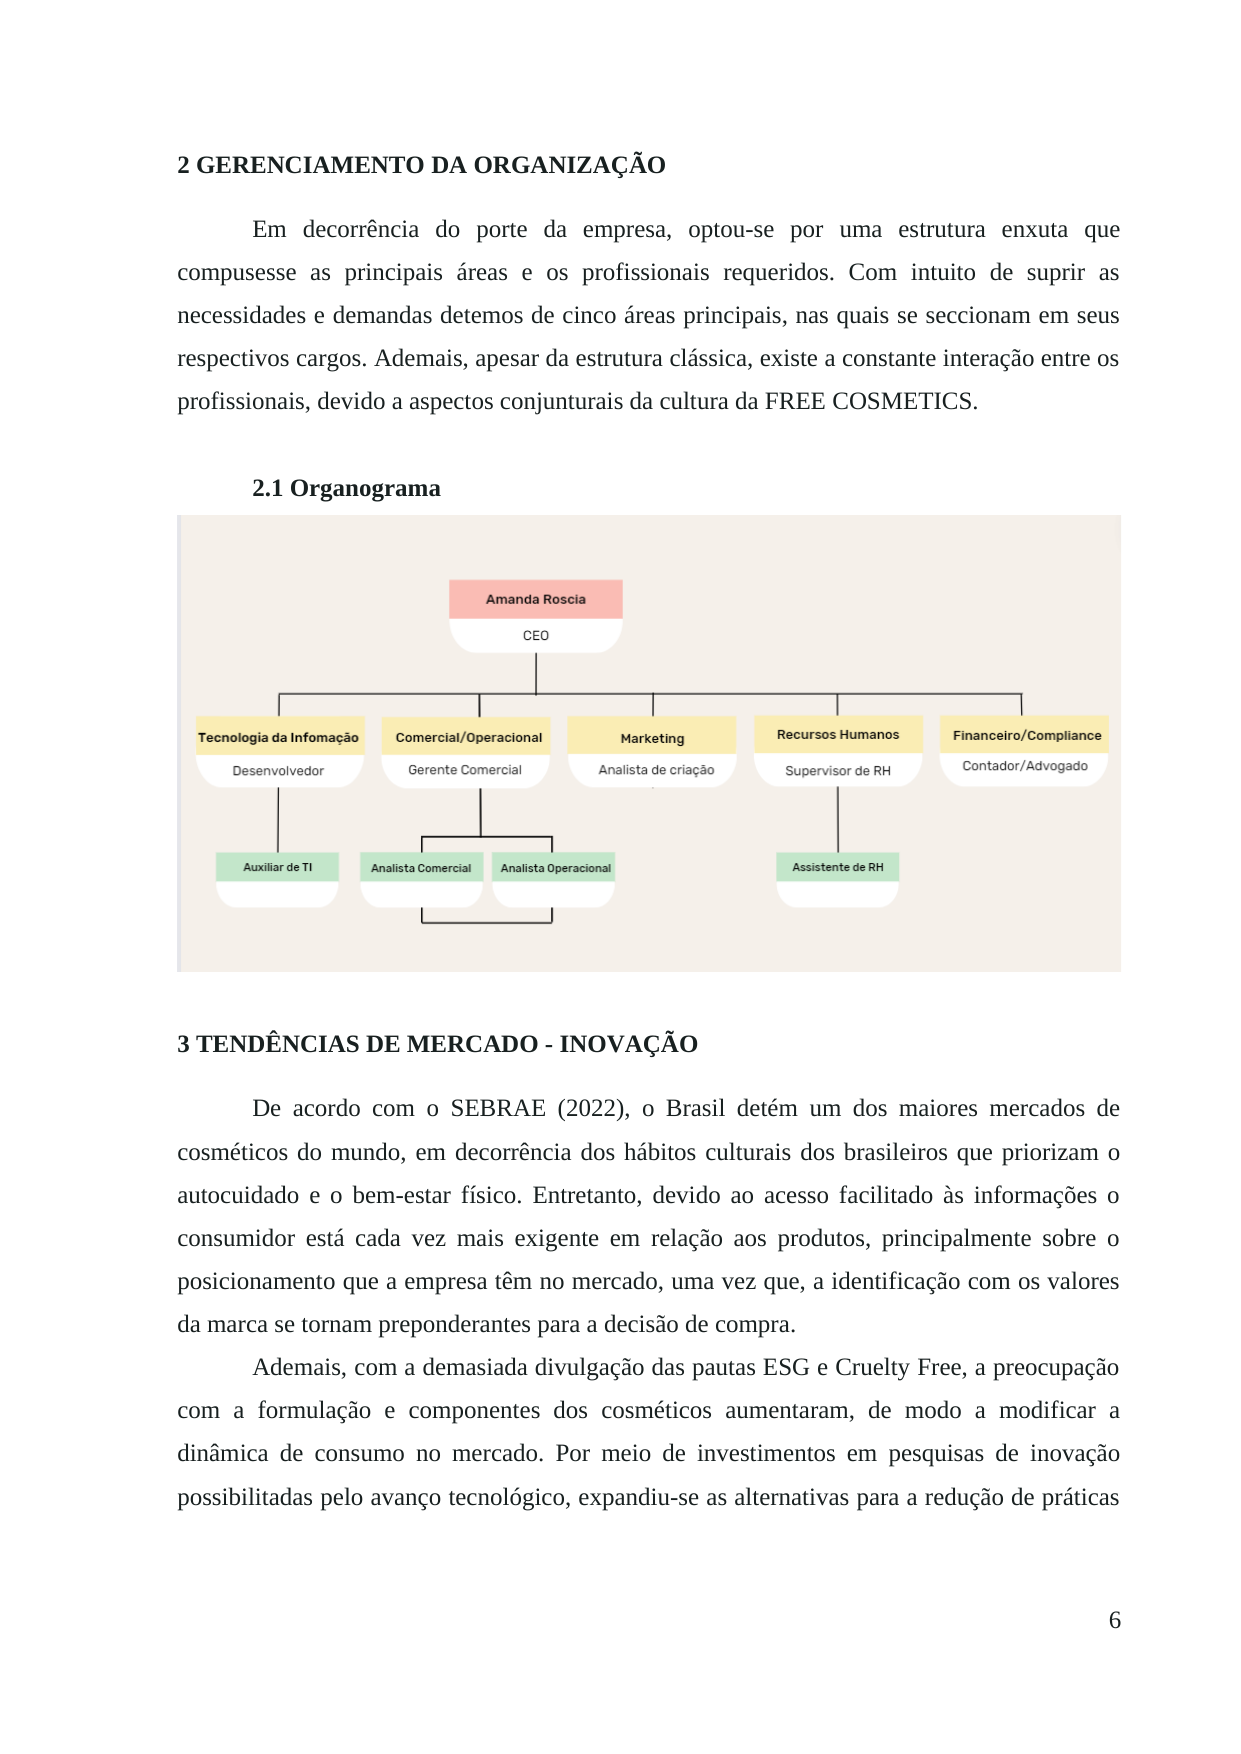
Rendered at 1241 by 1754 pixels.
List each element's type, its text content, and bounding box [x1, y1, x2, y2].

subtitle 2 GERENCIAMENTO DA ORGANIZAÇÃO [177, 150, 1121, 179]
text Em decorrência do porte da empresa, optou-se por uma estrutura enxuta que compusesse as principais áreas e os profissionais requeridos. Com intuito de suprir as necessidades e demandas detemos de cinco áreas principais, nas quais se seccionam em seus respectivos cargos. Ademais, apesar da estrutura clássica, existe a constante interação entre os profissionais, devido a aspectos conjunturais da cultura da FREE COSMETICS. [177, 214, 1121, 415]
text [177, 1352, 1121, 1519]
subtitle 3 TENDÊNCIAS DE MERCADO - INOVAÇÃO [177, 1029, 1121, 1058]
text De acordo com o SEBRAE (2022), o Brasil detém um dos maiores mercados de cosméticos do mundo, em decorrência dos hábitos culturais dos brasileiros que priorizam o autocuidado e o bem-estar físico. Entretanto, devido ao acesso facilitado às informações o consumidor está cada vez mais exigente em relação aos produtos, principalmente sobre o posicionamento que a empresa têm no mercado, uma vez que, a identificação com os valores da marca se tornam preponderantes para a decisão de compra. [177, 1093, 1121, 1338]
picture [177, 515, 1122, 972]
subtitle 2.1 Organograma [177, 473, 1121, 501]
